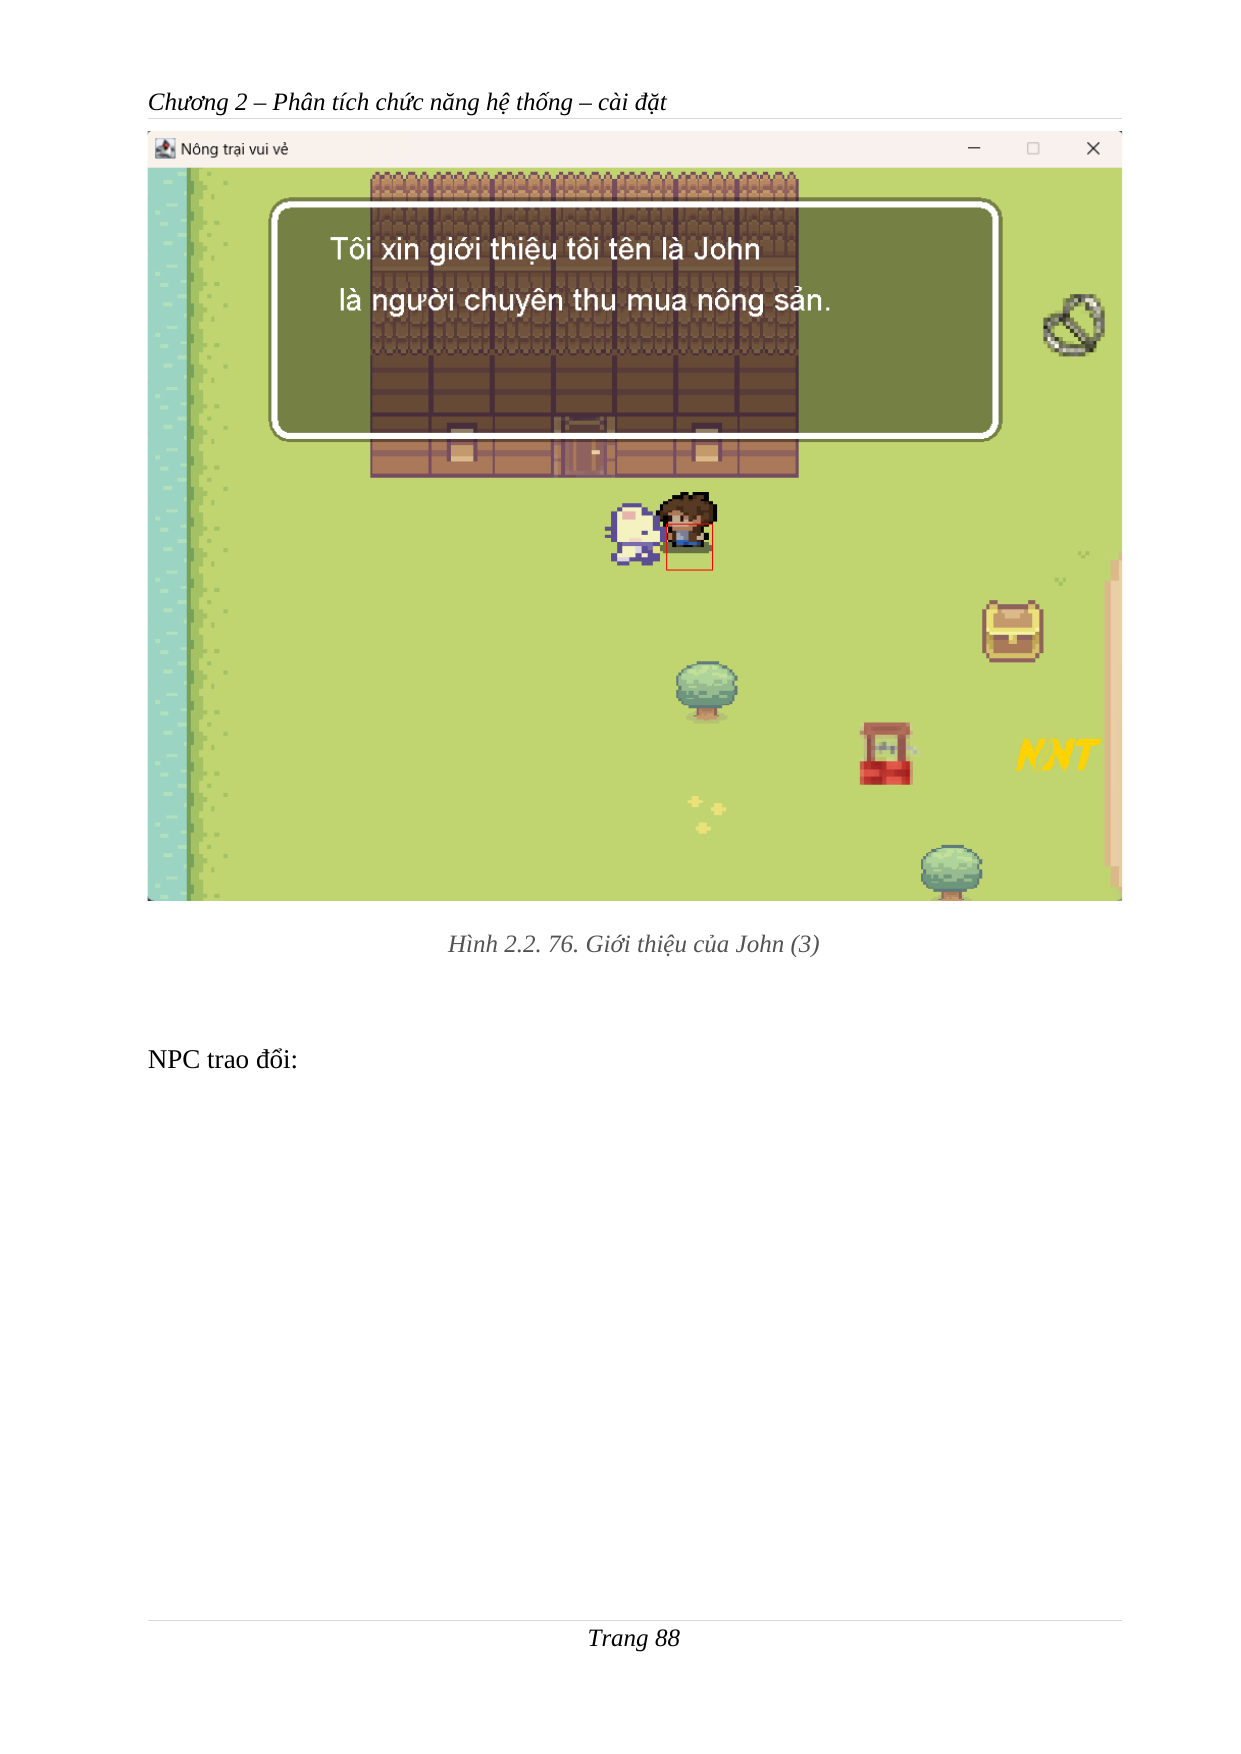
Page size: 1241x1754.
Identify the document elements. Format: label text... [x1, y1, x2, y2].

picture [147, 131, 1123, 901]
text NPC trao đổi: [148, 1044, 1122, 1075]
text Hình 2.2. 76. Giới thiệu của John (3) [148, 929, 1122, 958]
